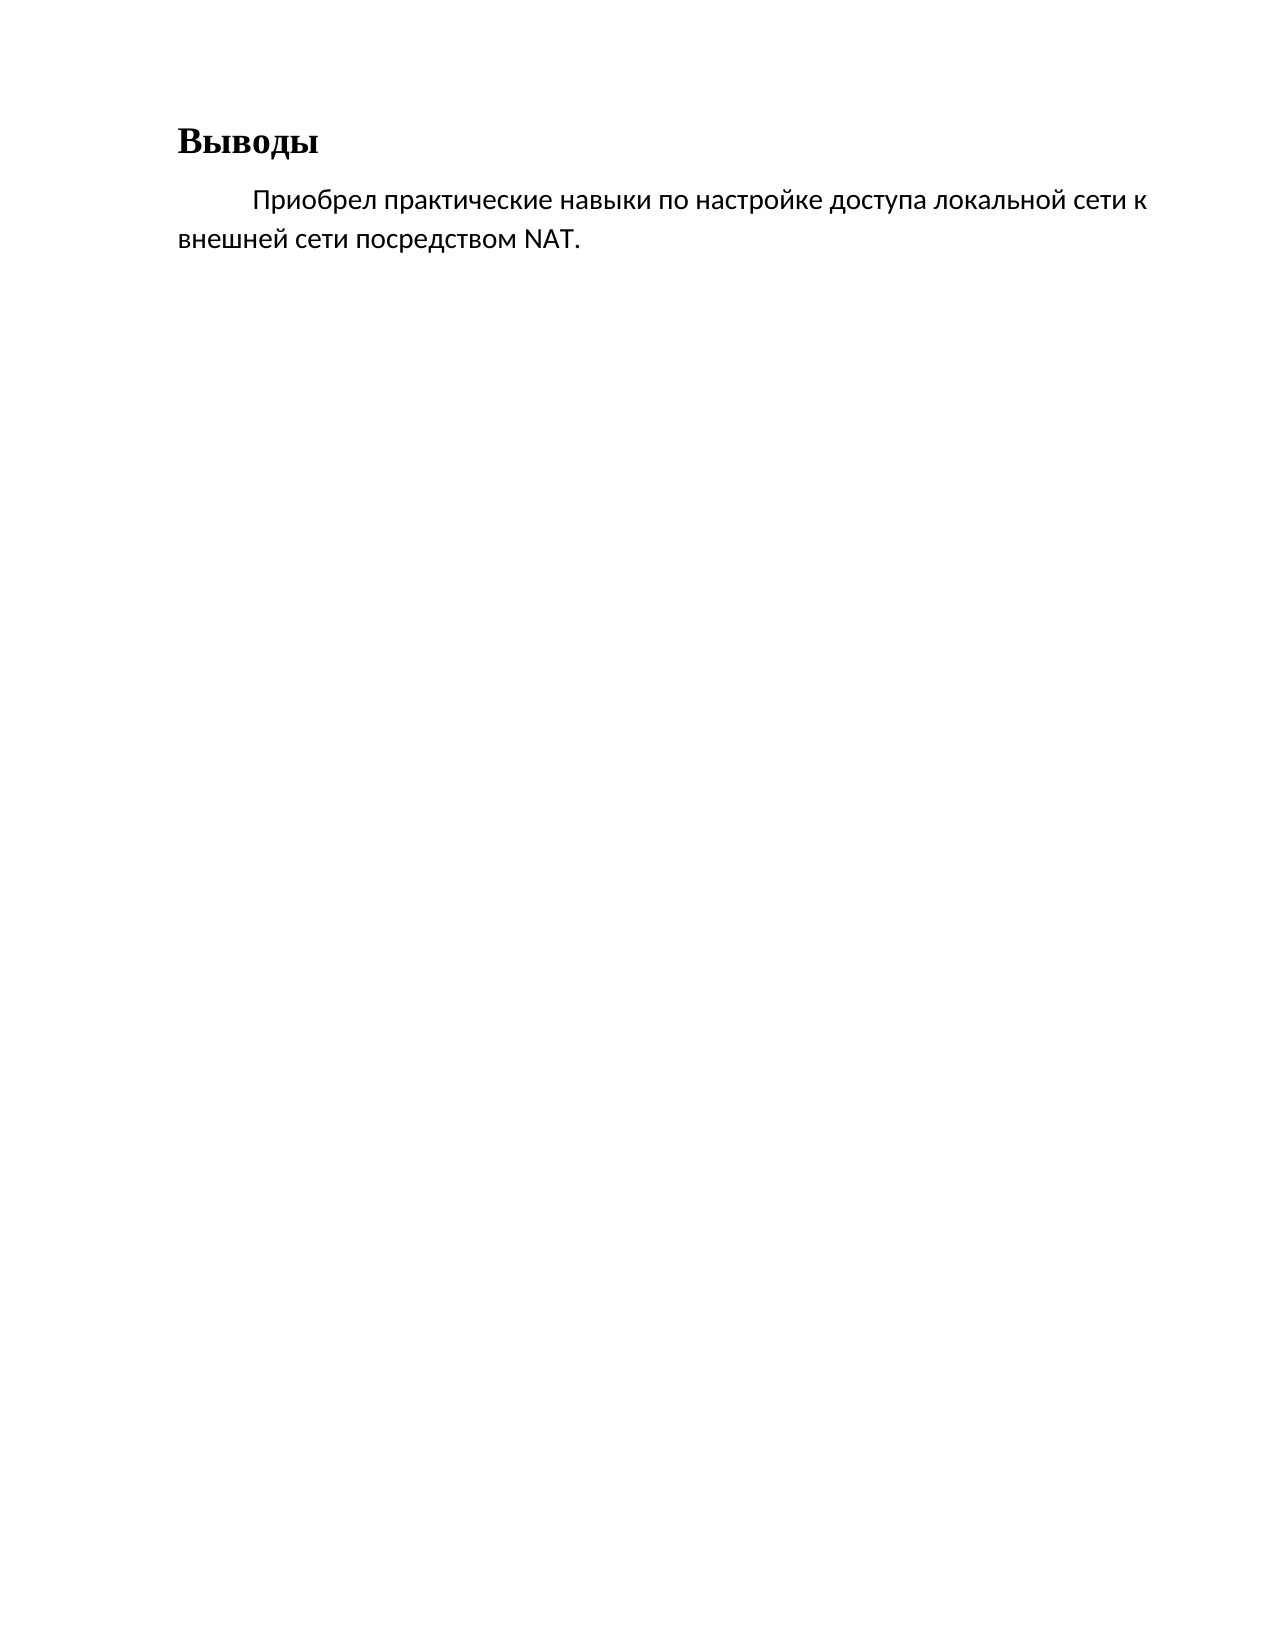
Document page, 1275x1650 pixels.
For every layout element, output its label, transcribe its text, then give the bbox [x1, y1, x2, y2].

text Выводы [177, 118, 1186, 161]
text Приобрел практические навыки по настройке доступа локальной сети к внешней сети посредством NAT. [177, 181, 1186, 255]
